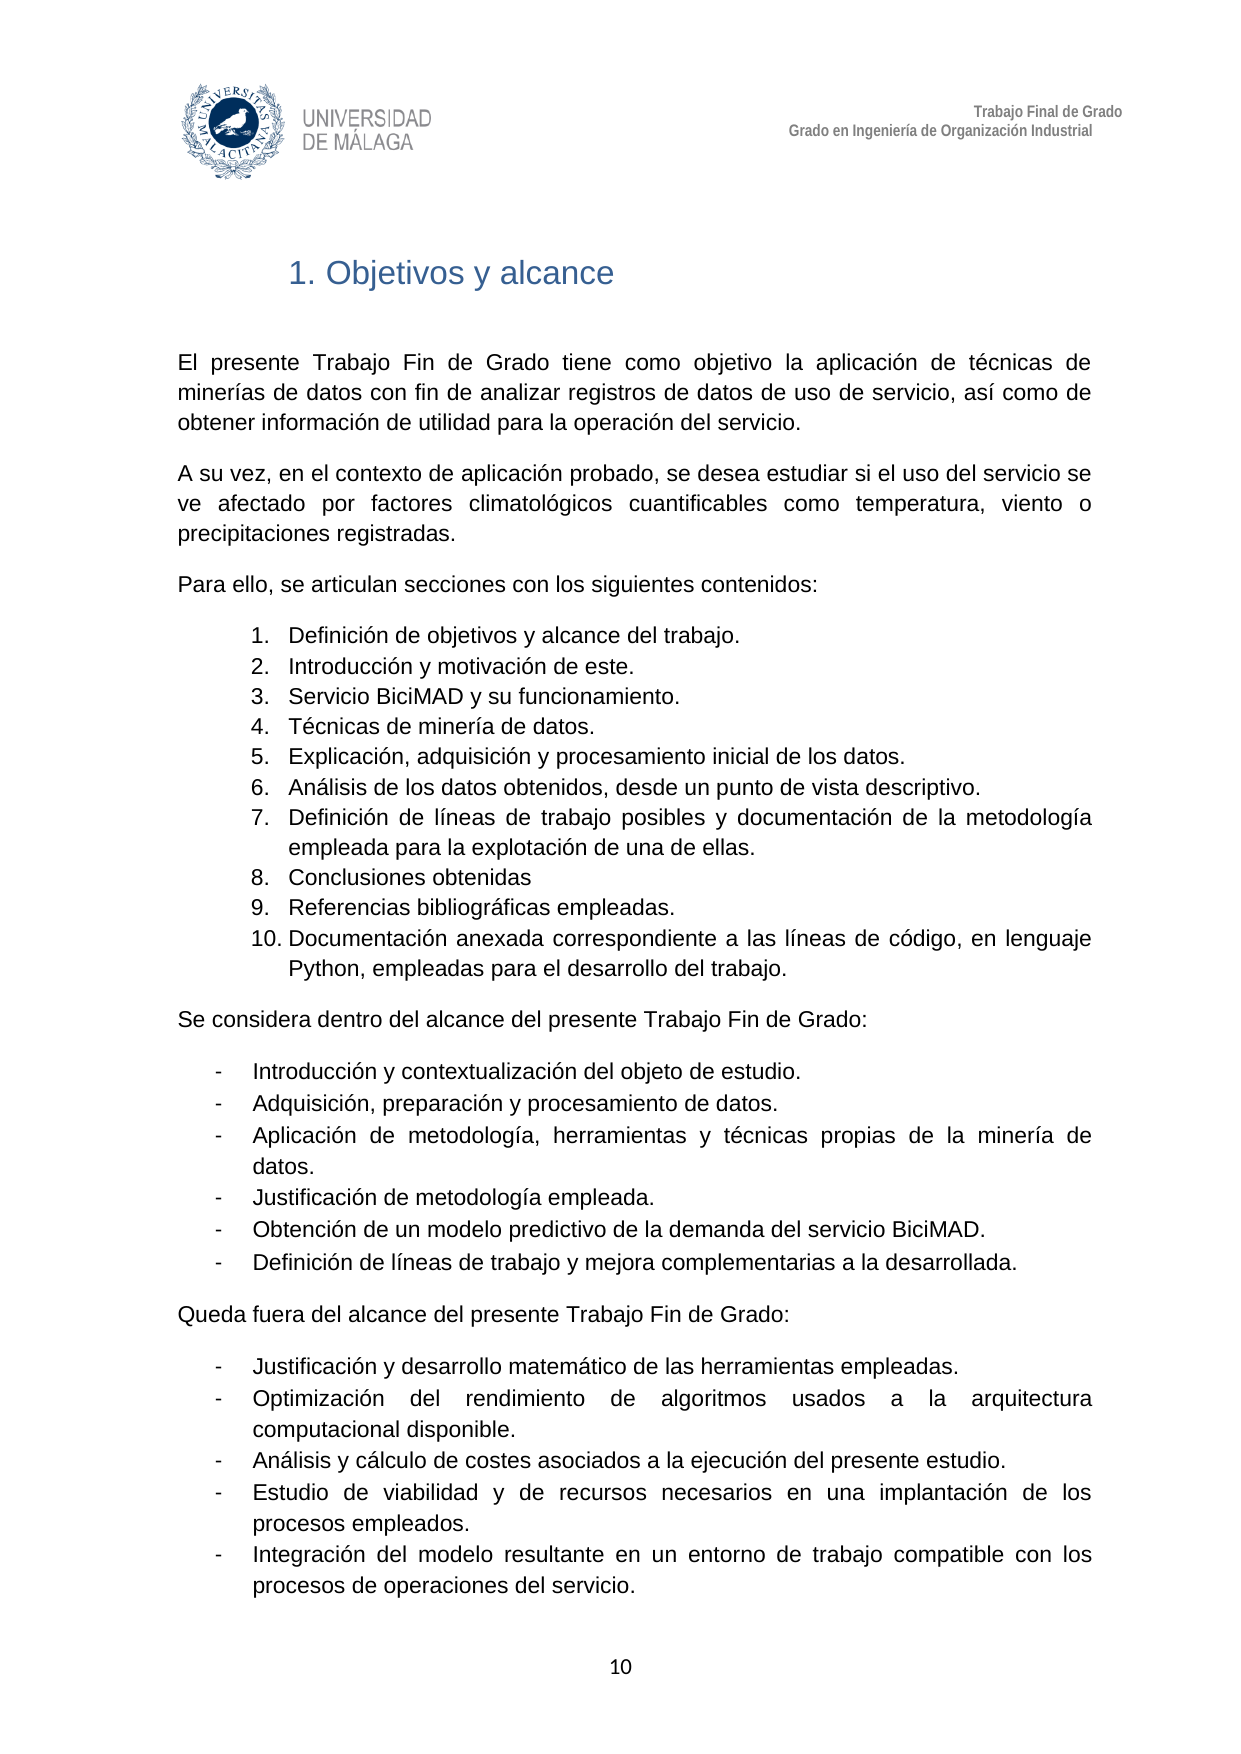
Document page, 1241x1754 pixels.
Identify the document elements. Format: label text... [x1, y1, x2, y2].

list Obtención de un modelo predictivo de la demanda del servicio BiciMAD. [215, 1216, 1093, 1243]
list Optimización del rendimiento de algoritmos usados a la arquitectura computacional disponible. [215, 1384, 1093, 1442]
list Servicio BiciMAD y su funcionamiento. [251, 683, 1093, 709]
list Documentación anexada correspondiente a las líneas de código, en lenguaje Python, empleadas para el desarrollo del trabajo. [251, 924, 1093, 981]
list Definición de líneas de trabajo y mejora complementarias a la desarrollada. [215, 1248, 1093, 1276]
list Análisis y cálculo de costes asociados a la ejecución del presente estudio. [215, 1446, 1093, 1474]
list Justificación y desarrollo matemático de las herramientas empleadas. [215, 1352, 1093, 1380]
list Definición de objetivos y alcance del trabajo. [251, 622, 1093, 649]
list Introducción y contextualización del objeto de estudio. [215, 1057, 1093, 1085]
list Definición de líneas de trabajo posibles y documentación de la metodología empleada para la explotación de una de ellas. [251, 804, 1093, 860]
list Referencias bibliográficas empleadas. [251, 894, 1093, 921]
list Técnicas de minería de datos. [251, 713, 1093, 739]
subtitle Objetivos y alcance [288, 253, 1093, 292]
text Se considera dentro del alcance del presente Trabajo Fin de Grado: [177, 1006, 1093, 1032]
picture [176, 73, 444, 185]
list Justificación de metodología empleada. [215, 1183, 1093, 1211]
list Aplicación de metodología, herramientas y técnicas propias de la minería de datos. [215, 1121, 1093, 1179]
list Adquisición, preparación y procesamiento de datos. [215, 1089, 1093, 1117]
list Explicación, adquisición y procesamiento inicial de los datos. [251, 743, 1093, 770]
list Integración del modelo resultante en un entorno de trabajo compatible con los procesos de operaciones del servicio. [215, 1540, 1093, 1598]
text A su vez, en el contexto de aplicación probado, se desea estudiar si el uso del servicio se ve afectado por factores climatológicos cuantificables como temperatura, viento o precipitaciones registradas. [177, 460, 1093, 547]
list Análisis de los datos obtenidos, desde un punto de vista descriptivo. [251, 773, 1093, 800]
text Queda fuera del alcance del presente Trabajo Fin de Grado: [177, 1301, 1093, 1327]
list Introducción y motivación de este. [251, 653, 1093, 679]
text Para ello, se articulan secciones con los siguientes contenidos: [177, 571, 1093, 598]
list Estudio de viabilidad y de recursos necesarios en una implantación de los procesos empleados. [215, 1478, 1093, 1536]
text El presente Trabajo Fin de Grado tiene como objetivo la aplicación de técnicas de minerías de datos con fin de analizar registros de datos de uso de servicio, así como de obtener información de utilidad para la operación del servicio. [177, 348, 1093, 435]
list Conclusiones obtenidas [251, 864, 1093, 891]
